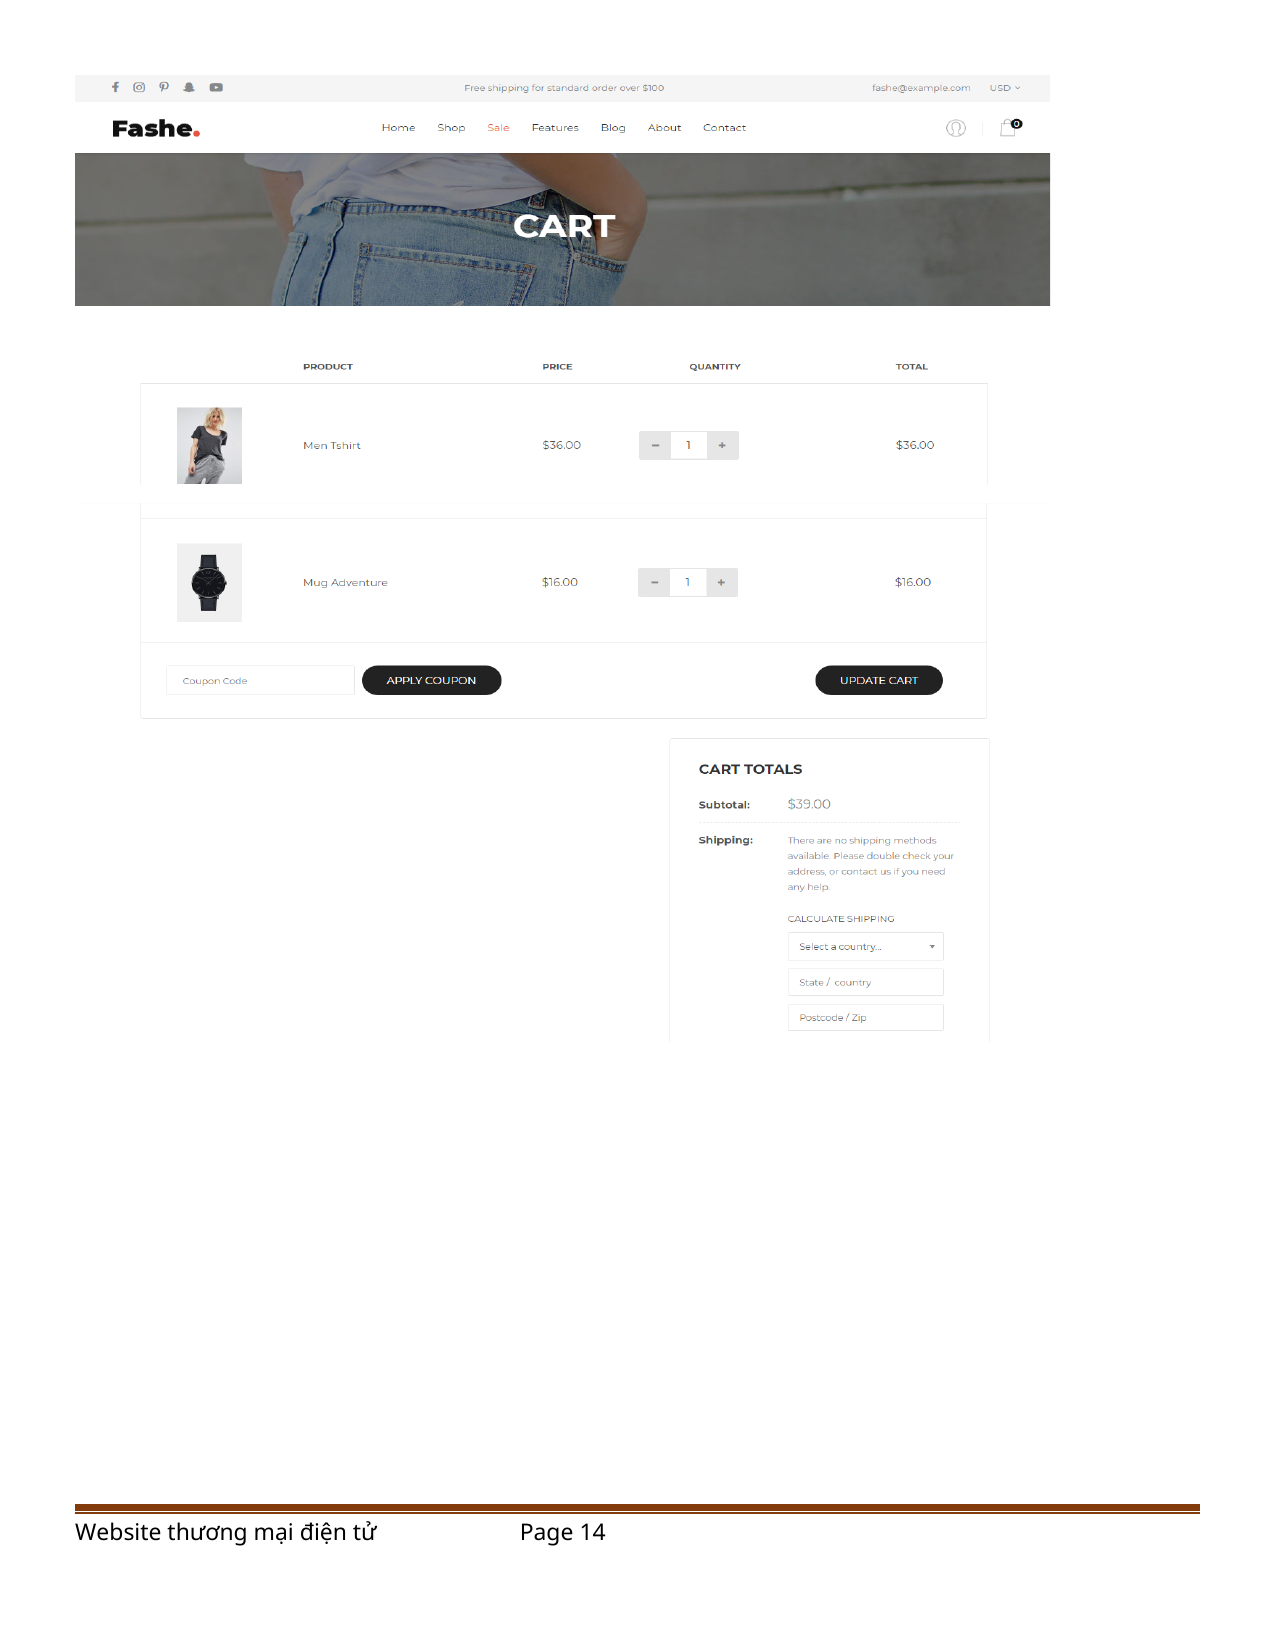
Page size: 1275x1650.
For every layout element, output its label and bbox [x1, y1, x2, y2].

picture [75, 503, 1049, 733]
picture [75, 735, 1050, 1042]
picture [75, 75, 1050, 485]
